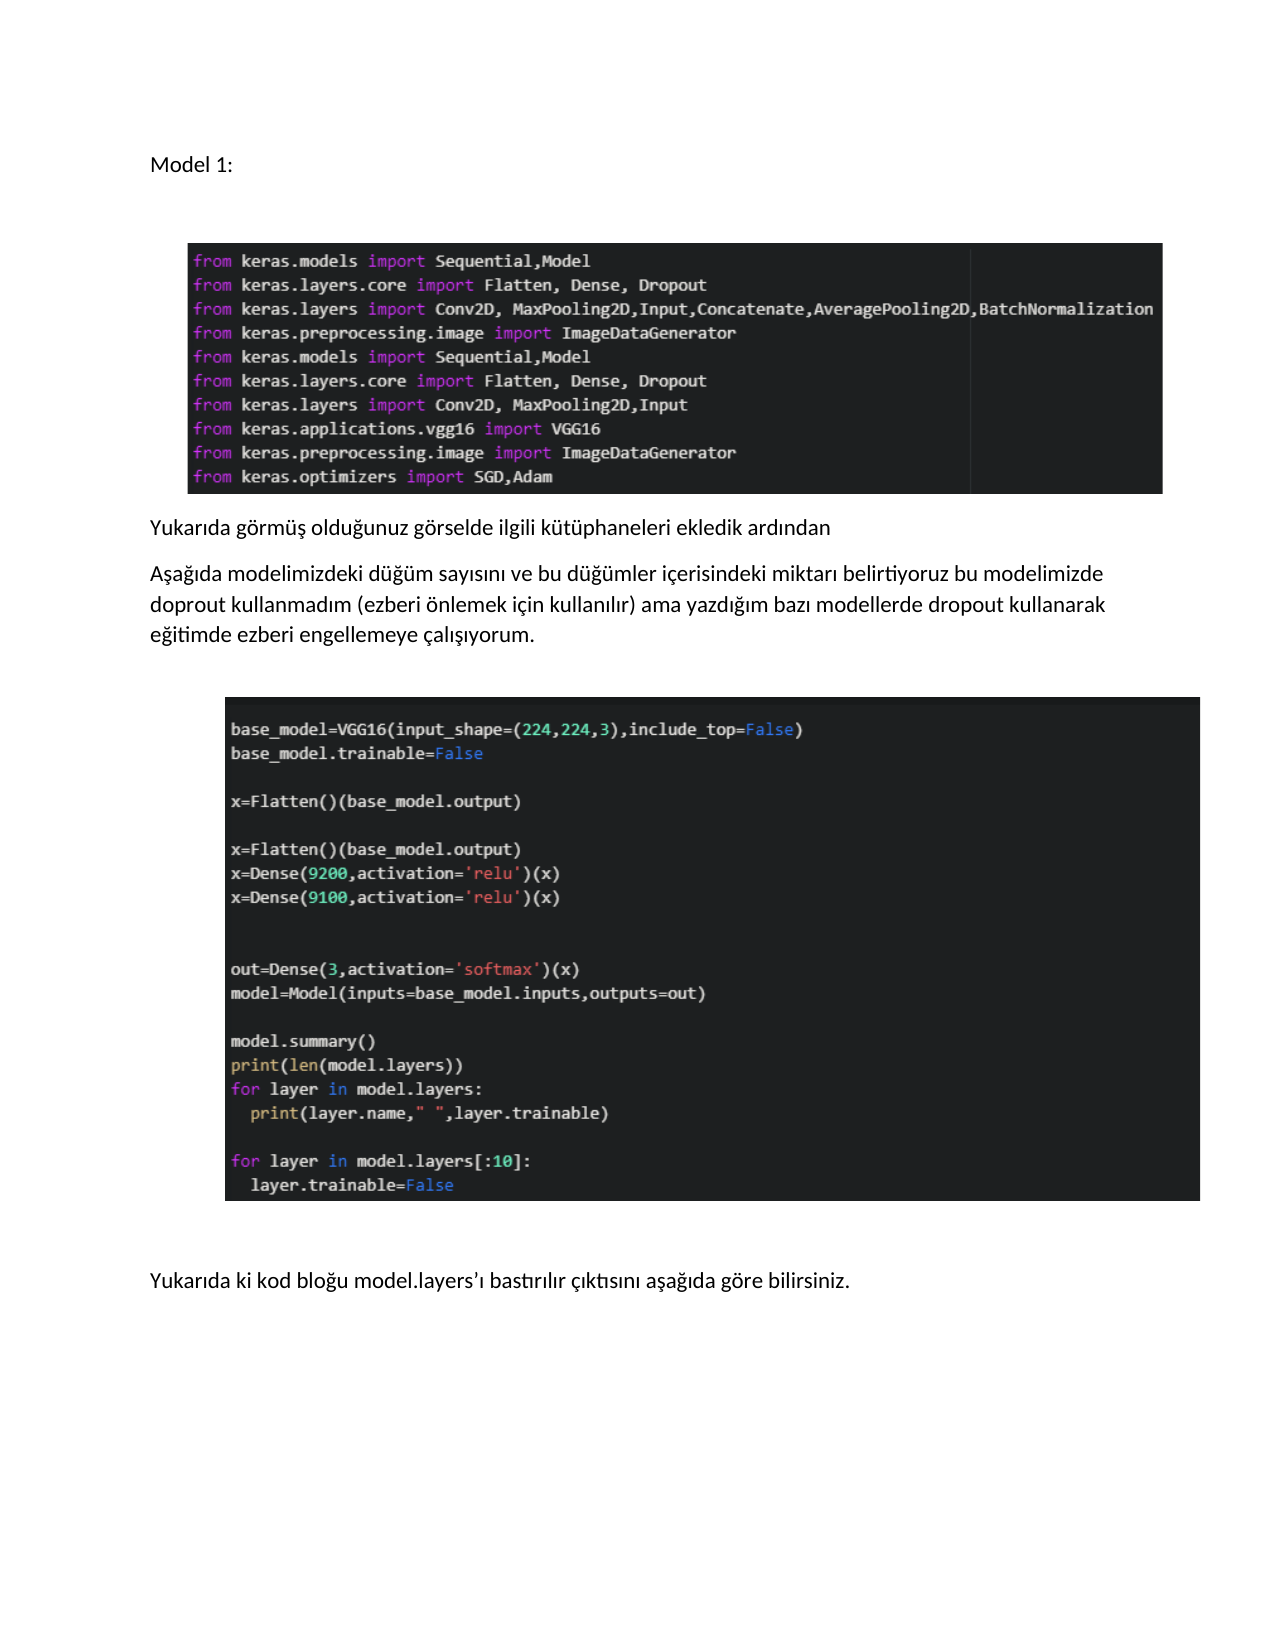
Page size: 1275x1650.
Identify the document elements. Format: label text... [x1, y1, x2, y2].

text Model 1: [150, 150, 1125, 178]
text Yukarıda ki kod bloğu model.layers’ı bastırılır çıktısını aşağıda göre bilirsiniz. [150, 1266, 1125, 1294]
picture [225, 697, 1200, 1201]
picture [187, 243, 1163, 494]
text Yukarıda görmüş olduğunuz görselde ilgili kütüphaneleri ekledik ardından [150, 513, 1125, 541]
text Aşağıda modelimizdeki düğüm sayısını ve bu düğümler içerisindeki miktarı belirtiyoruz bu modelimizde doprout kullanmadım (ezberi önlemek için kullanılır) ama yazdığım bazı modellerde dropout kullanarak eğitimde ezberi engellemeye çalışıyorum. [150, 559, 1125, 648]
